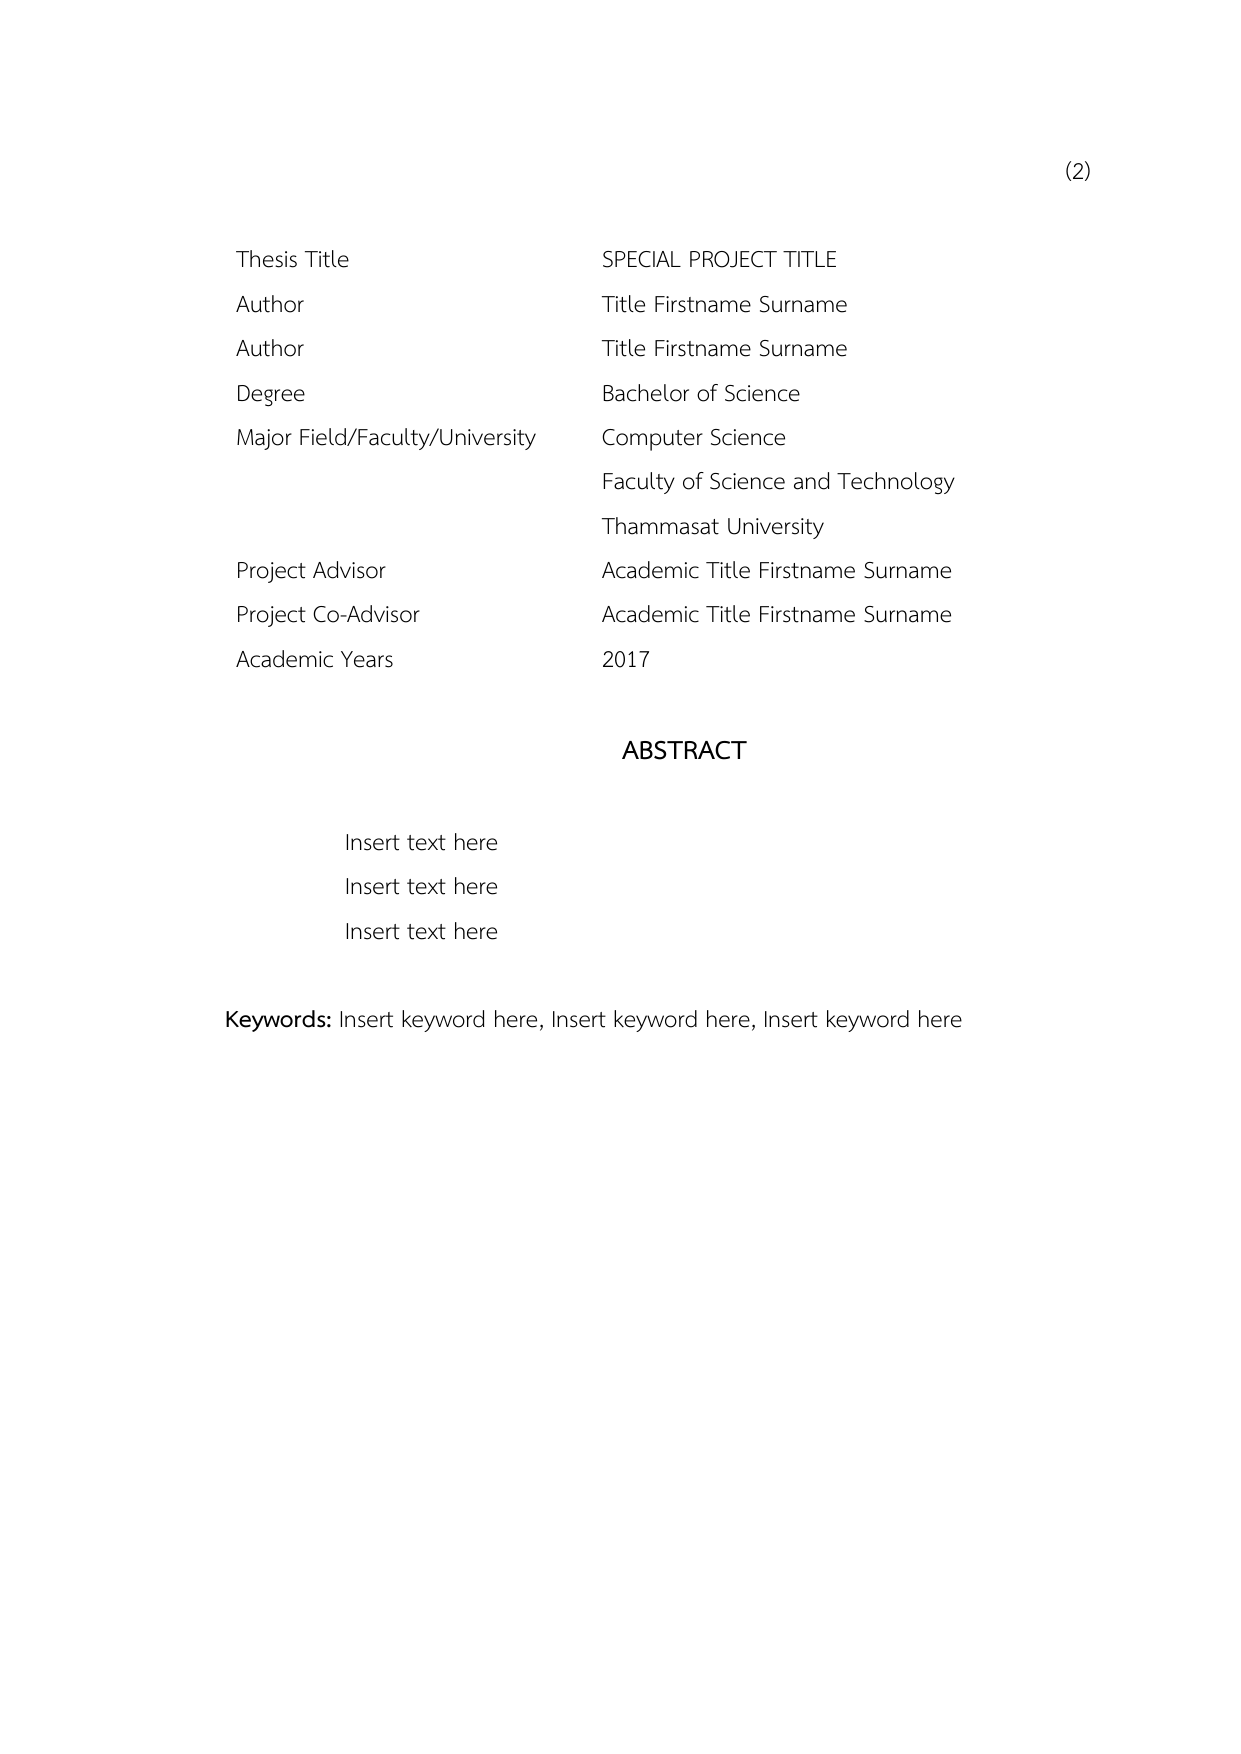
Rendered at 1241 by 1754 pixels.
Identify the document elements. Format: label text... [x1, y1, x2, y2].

table_header Thesis Title [225, 239, 591, 283]
table_cell Computer Science Faculty of Science and Technology Thammasat University [591, 416, 1090, 549]
text Insert text here [225, 910, 1090, 954]
table_header SPECIAL PROJECT TITLE [591, 239, 1090, 283]
table_cell Academic Years [225, 638, 591, 682]
table_cell Bachelor of Science [591, 372, 1090, 416]
text Keywords: Insert keyword here, Insert keyword here, Insert keyword here [225, 999, 1090, 1087]
table_cell Degree [225, 372, 591, 416]
table_cell Author [225, 283, 591, 327]
table_cell 2017 [591, 638, 1090, 682]
table_cell Major Field/Faculty/University [225, 416, 591, 549]
table_cell Academic Title Firstname Surname Academic Title Firstname Surname [591, 549, 1090, 638]
table_cell Title Firstname Surname [591, 283, 1090, 327]
table_cell Project Advisor Project Co-Advisor [225, 549, 591, 638]
text ABSTRACT [270, 727, 1090, 777]
table_cell Title Firstname Surname [591, 328, 1090, 372]
table_cell Author [225, 328, 591, 372]
text Insert text here [225, 821, 1090, 866]
text Insert text here [225, 866, 1090, 910]
